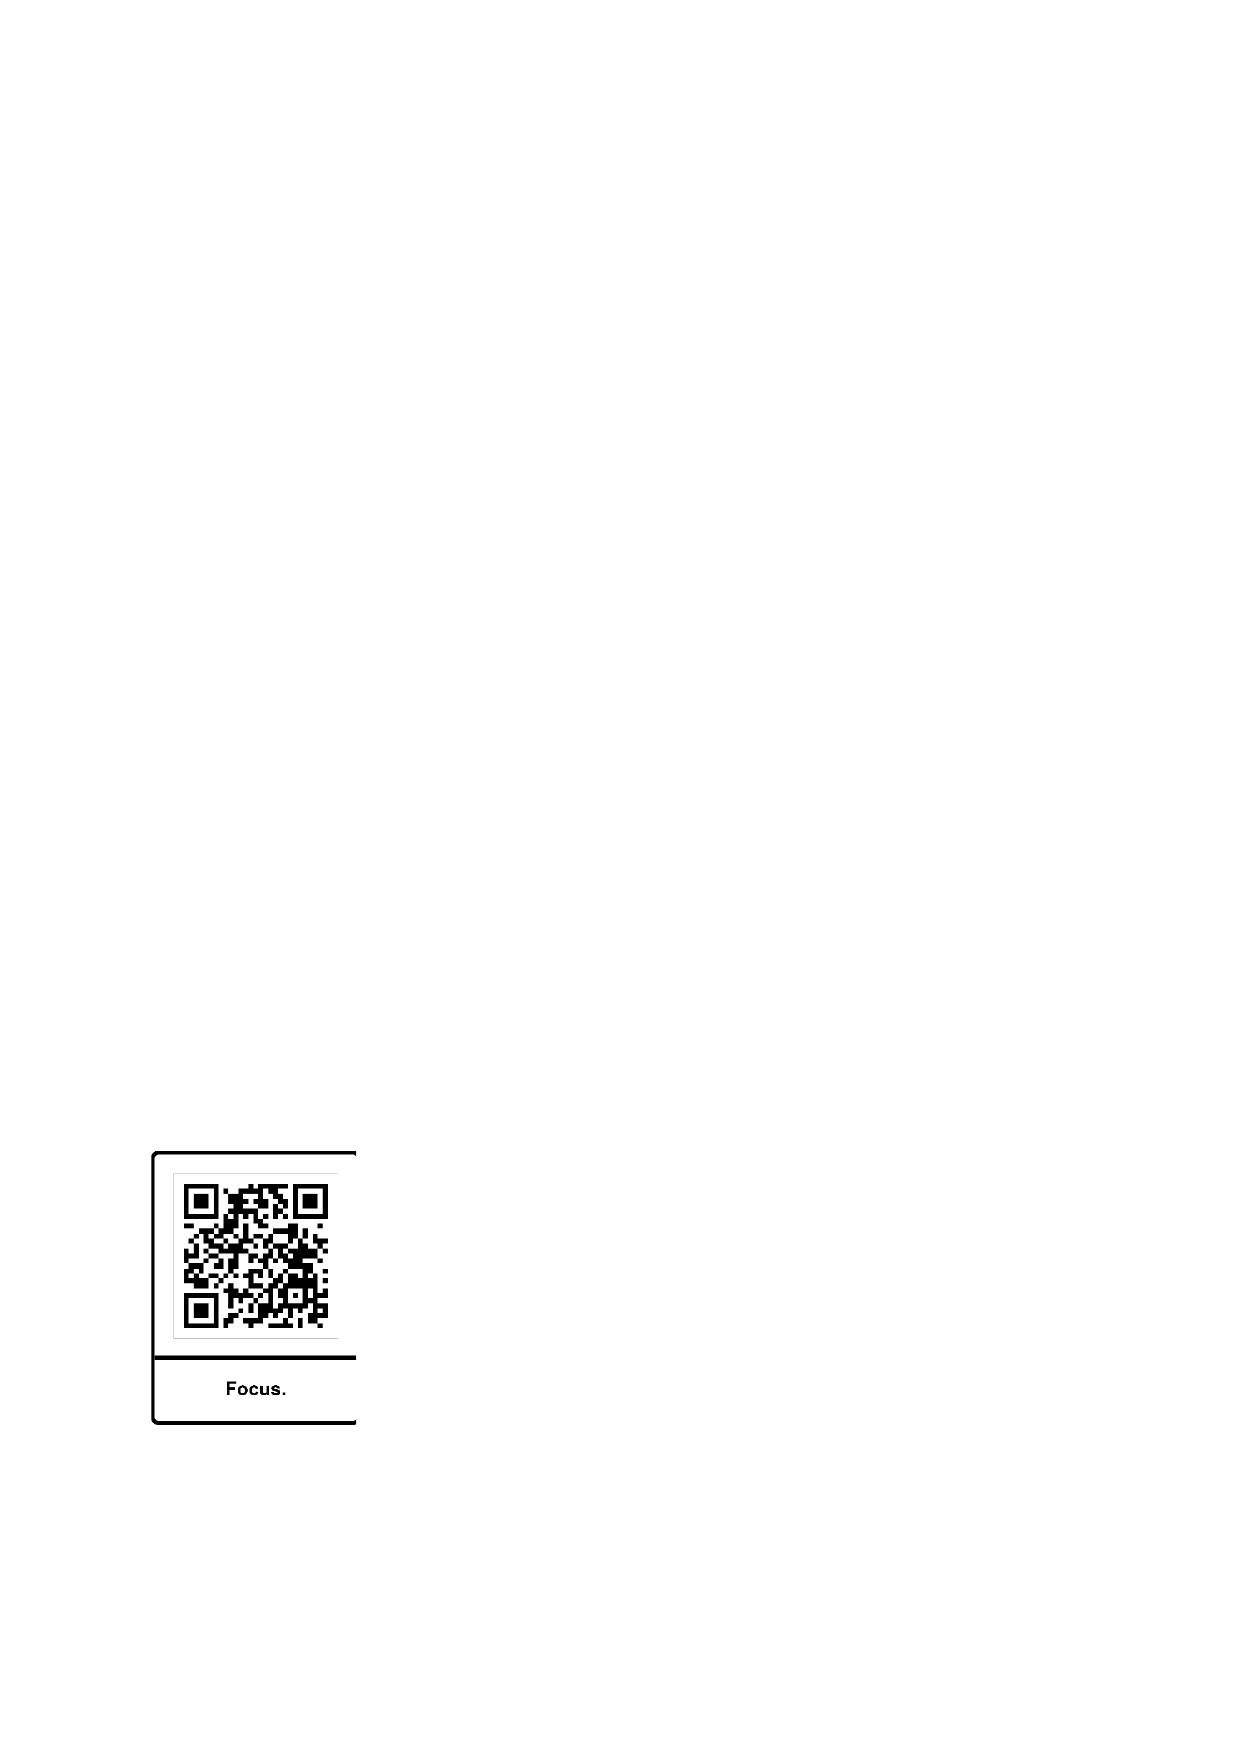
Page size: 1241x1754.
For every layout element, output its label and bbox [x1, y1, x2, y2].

picture [150, 1151, 356, 1423]
